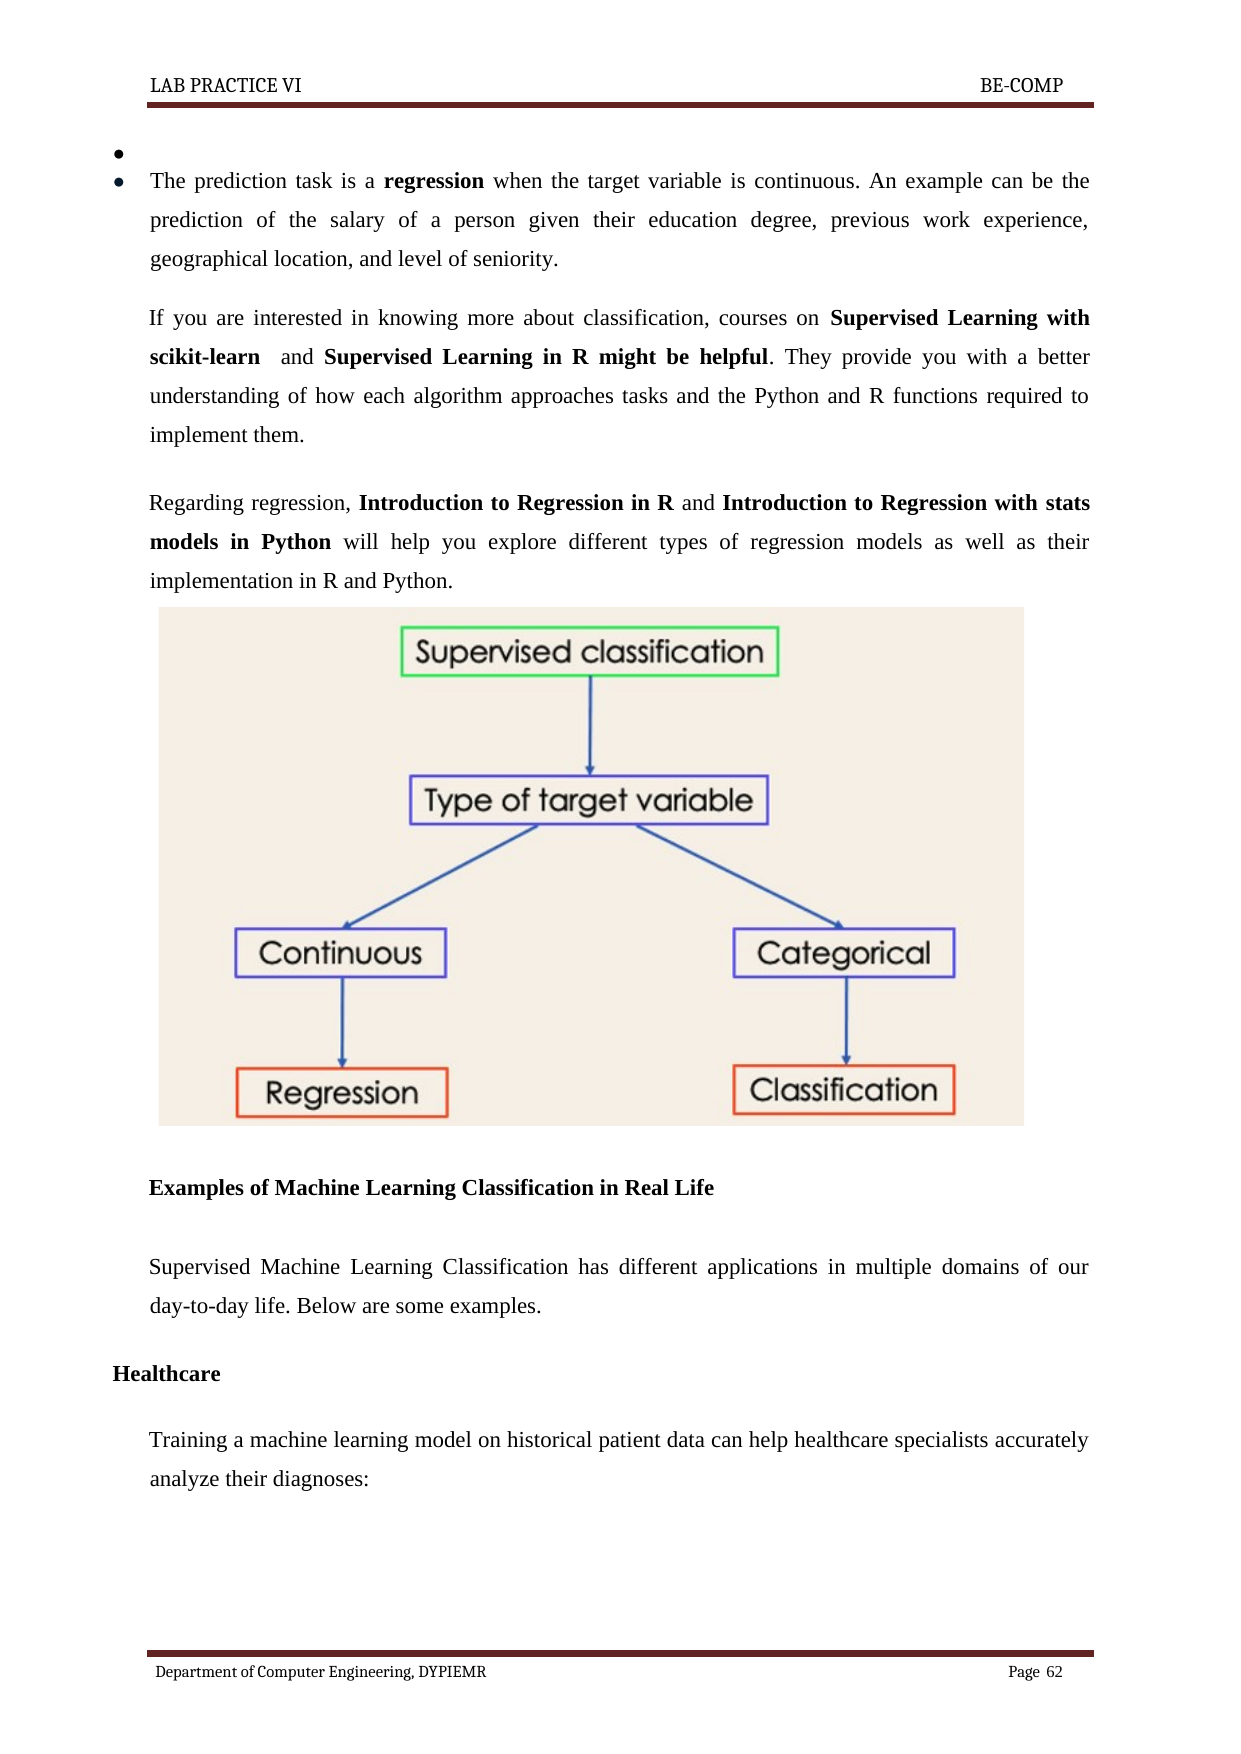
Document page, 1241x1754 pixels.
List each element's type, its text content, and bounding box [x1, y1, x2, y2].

text If you are interested in knowing more about classification, courses on Supervised Learning with scikit-learn and Supervised Learning in R might be helpful. They provide you with a better understanding of how each algorithm approaches tasks and the Python and R functions required to implement them. [148, 304, 1091, 447]
text Regarding regression, Introduction to Regression in R and Introduction to Regression with stats models in Python will help you explore different types of regression models as well as their implementation in R and Python. [148, 489, 1091, 593]
list The prediction task is a regression when the target variable is continuous. An example can be the prediction of the salary of a person given their education degree, previous work experience, geographical location, and level of seniority. [112, 167, 1091, 271]
picture [158, 607, 1025, 1126]
text Healthcare [112, 1360, 1091, 1387]
text Training a machine learning model on historical patient data can help healthcare specialists accurately analyze their diagnoses: [148, 1426, 1091, 1492]
text Examples of Machine Learning Classification in Real Life [148, 1173, 1091, 1200]
text Supervised Machine Learning Classification has different applications in multiple domains of our day-to-day life. Below are some examples. [148, 1253, 1091, 1318]
